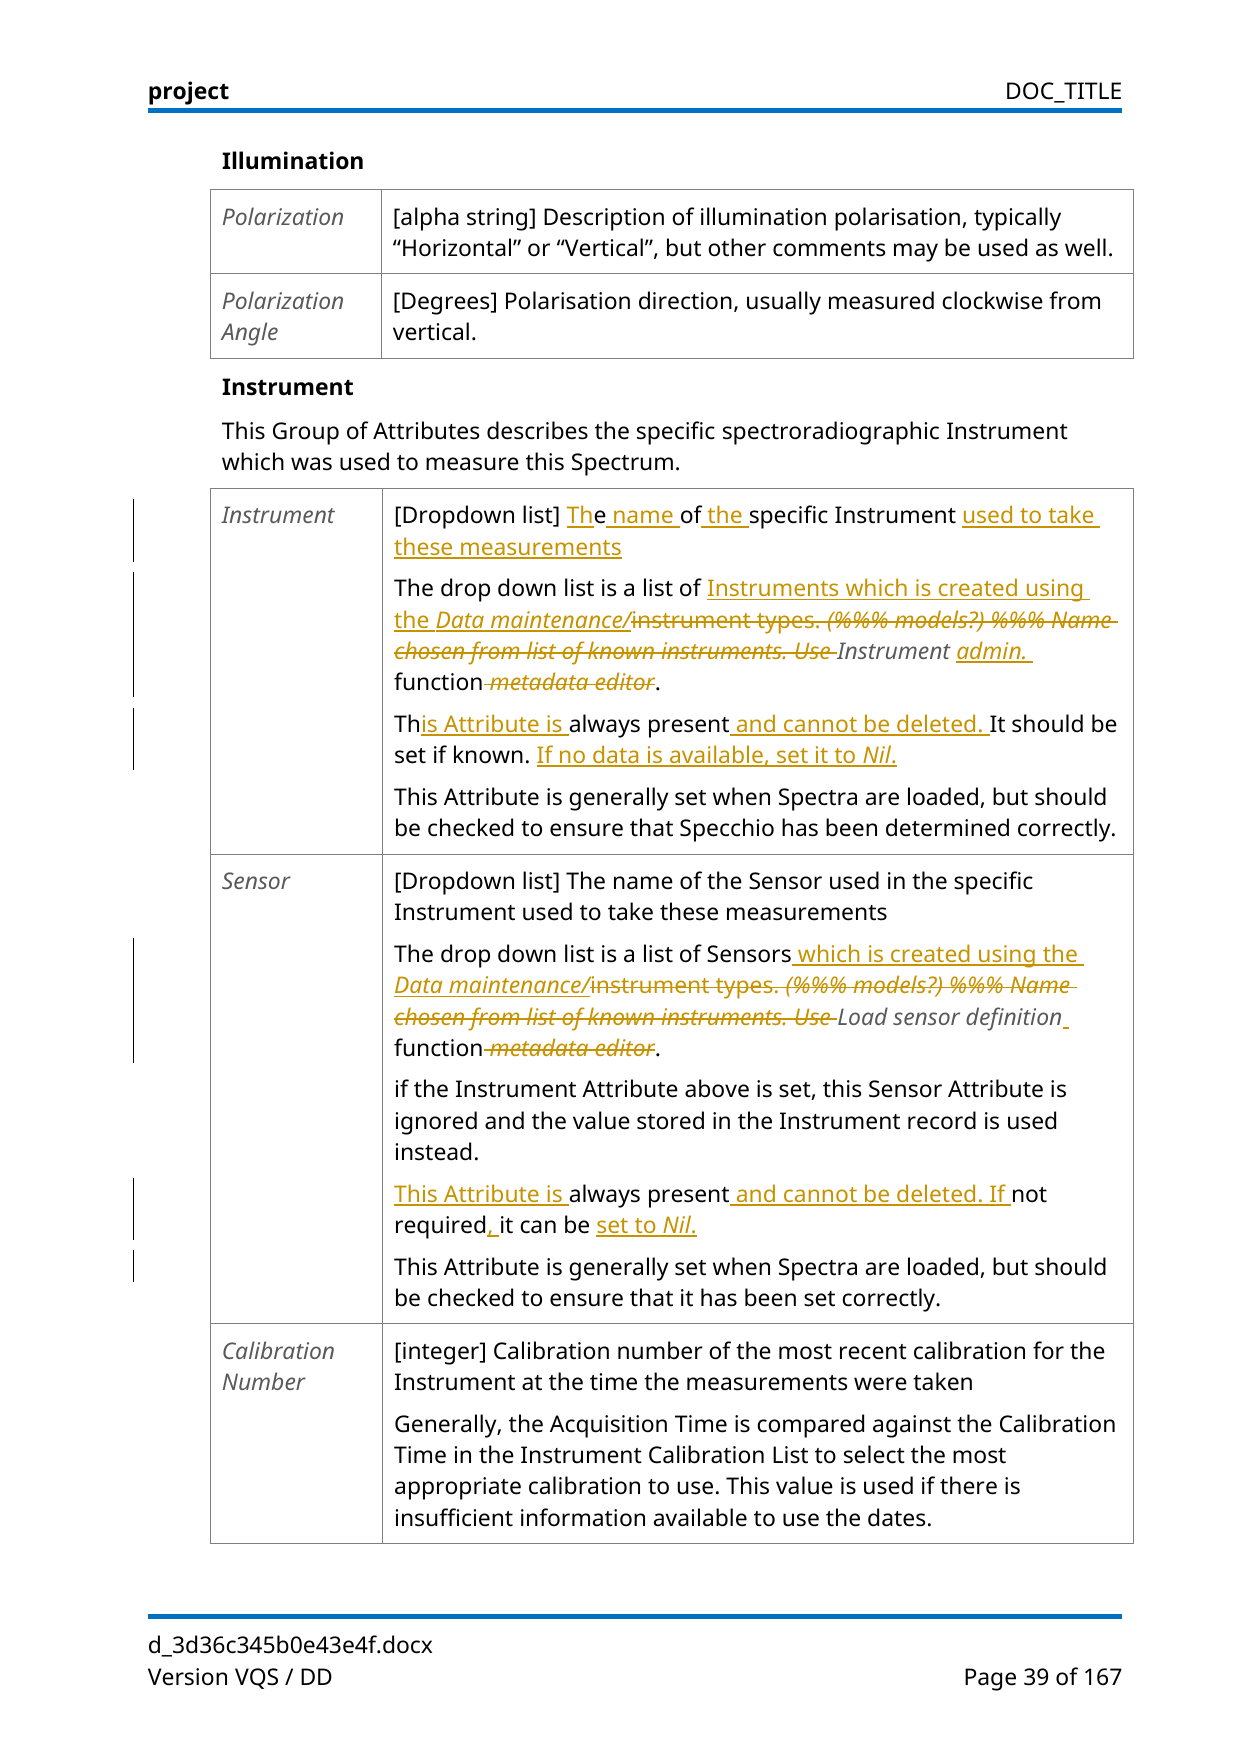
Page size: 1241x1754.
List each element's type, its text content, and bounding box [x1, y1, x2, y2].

text This Group of Attributes describes the specific spectroradiographic Instrument which was used to measure this Spectrum. [222, 415, 1122, 477]
table_cell Calibration Number [211, 1324, 382, 1543]
table_header [Dropdown list] eofspecific Instrument The drop down list is a list of Instrument function. Thalways presentIt should be set if known. This Attribute is generally set when Spectra are loaded, but should be checked to ensure that Specchio has been determined correctly. [383, 489, 1133, 853]
table_cell [Degrees] Polarisation direction, usually measured clockwise from vertical. [382, 274, 1133, 358]
subtitle Illumination [222, 145, 1122, 176]
table_cell [Dropdown list] The name of the Sensor used in the specific Instrument used to take these measurements The drop down list is a list of SensorsLoad sensor definitionfunction. if the Instrument Attribute above is set, this Sensor Attribute is ignored and the value stored in the Instrument record is used instead. always presentnot requiredit can be This Attribute is generally set when Spectra are loaded, but should be checked to ensure that it has been set correctly. [383, 855, 1133, 1323]
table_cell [383, 1324, 1133, 1543]
table_header [alpha string] Description of illumination polarisation, typically “Horizontal” or “Vertical”, but other comments may be used as well. [382, 190, 1133, 273]
subtitle Instrument [222, 371, 1122, 402]
table_cell Sensor [211, 855, 382, 1323]
table_cell Polarization Angle [211, 274, 381, 358]
table_header Instrument [211, 489, 382, 853]
table_header Polarization [211, 190, 381, 273]
